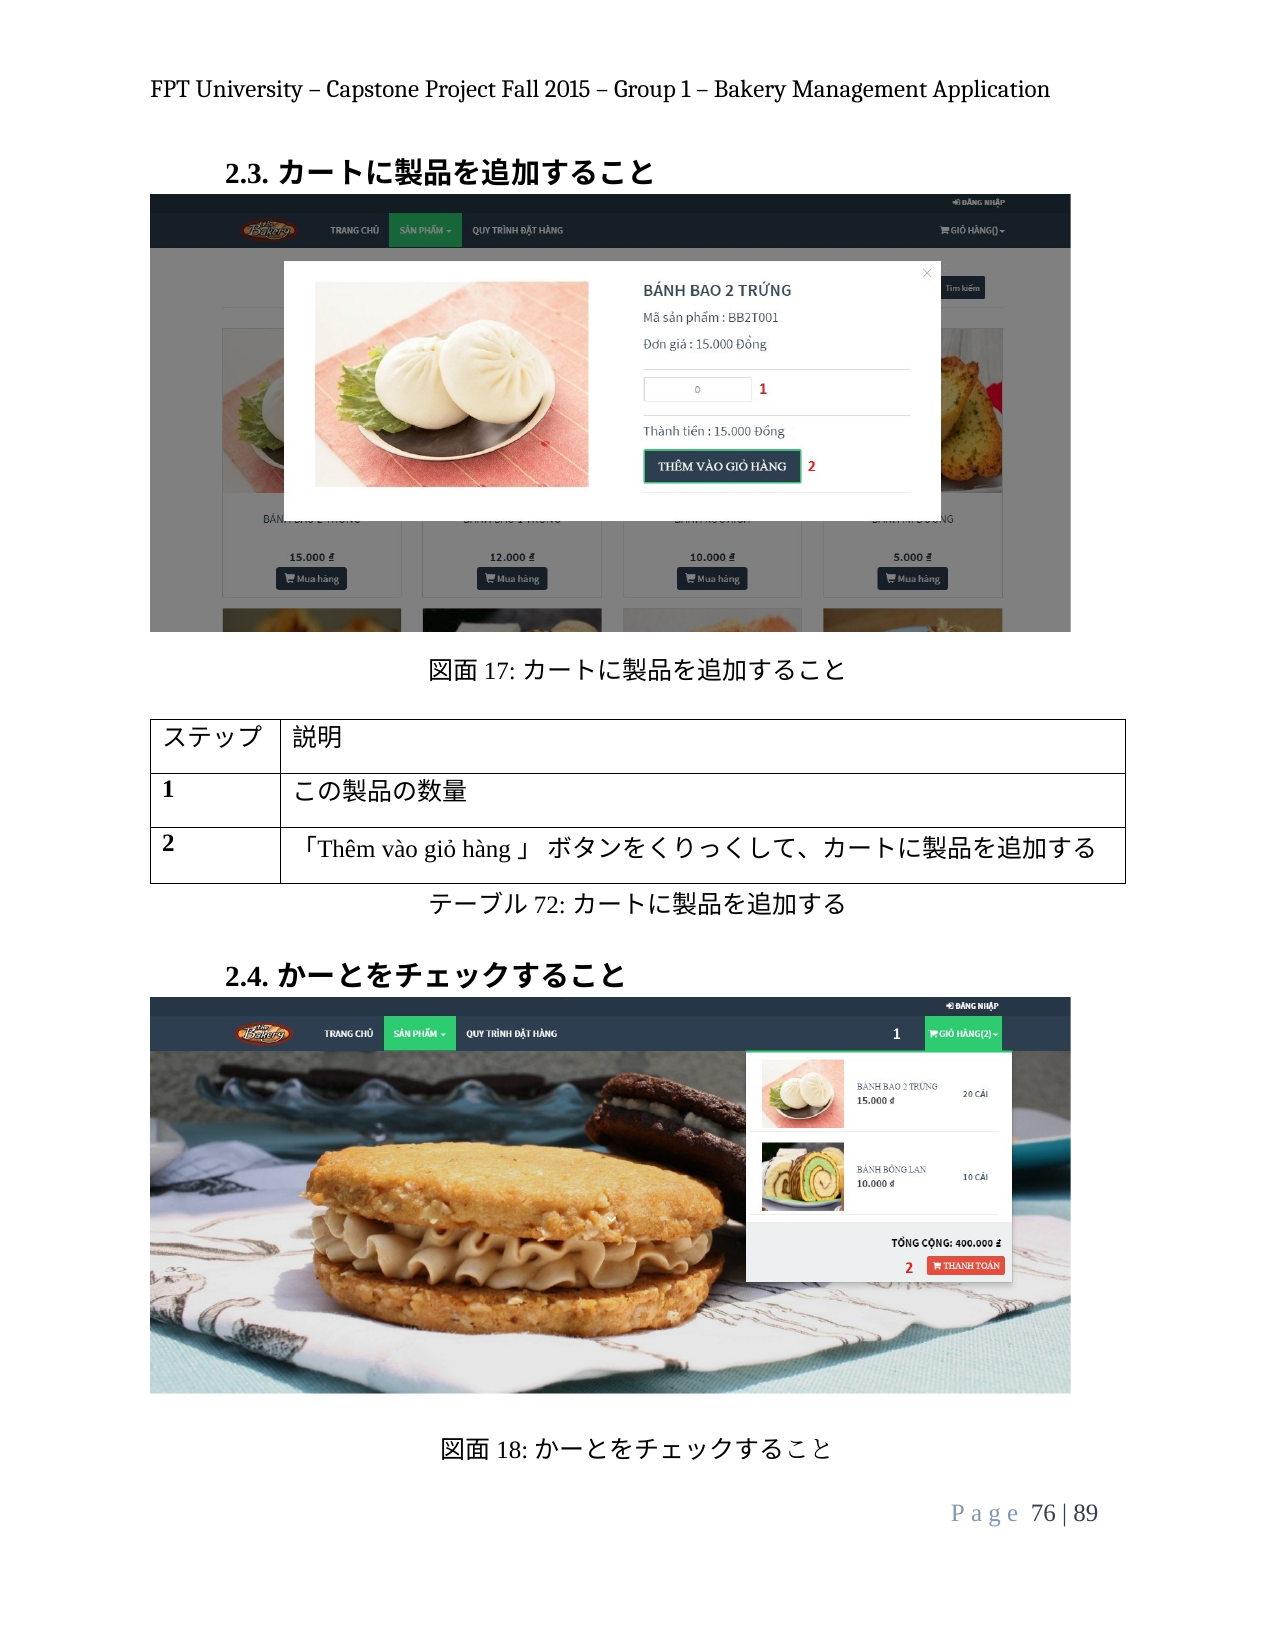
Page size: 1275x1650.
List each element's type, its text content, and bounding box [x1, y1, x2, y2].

subtitle かーとをチェックすること [225, 953, 1125, 995]
picture [150, 194, 1071, 632]
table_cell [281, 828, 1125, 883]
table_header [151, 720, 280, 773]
picture [150, 997, 1071, 1411]
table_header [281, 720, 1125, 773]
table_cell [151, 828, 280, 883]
subtitle カートに製品を追加すること [225, 150, 1125, 192]
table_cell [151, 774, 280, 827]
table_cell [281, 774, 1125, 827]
